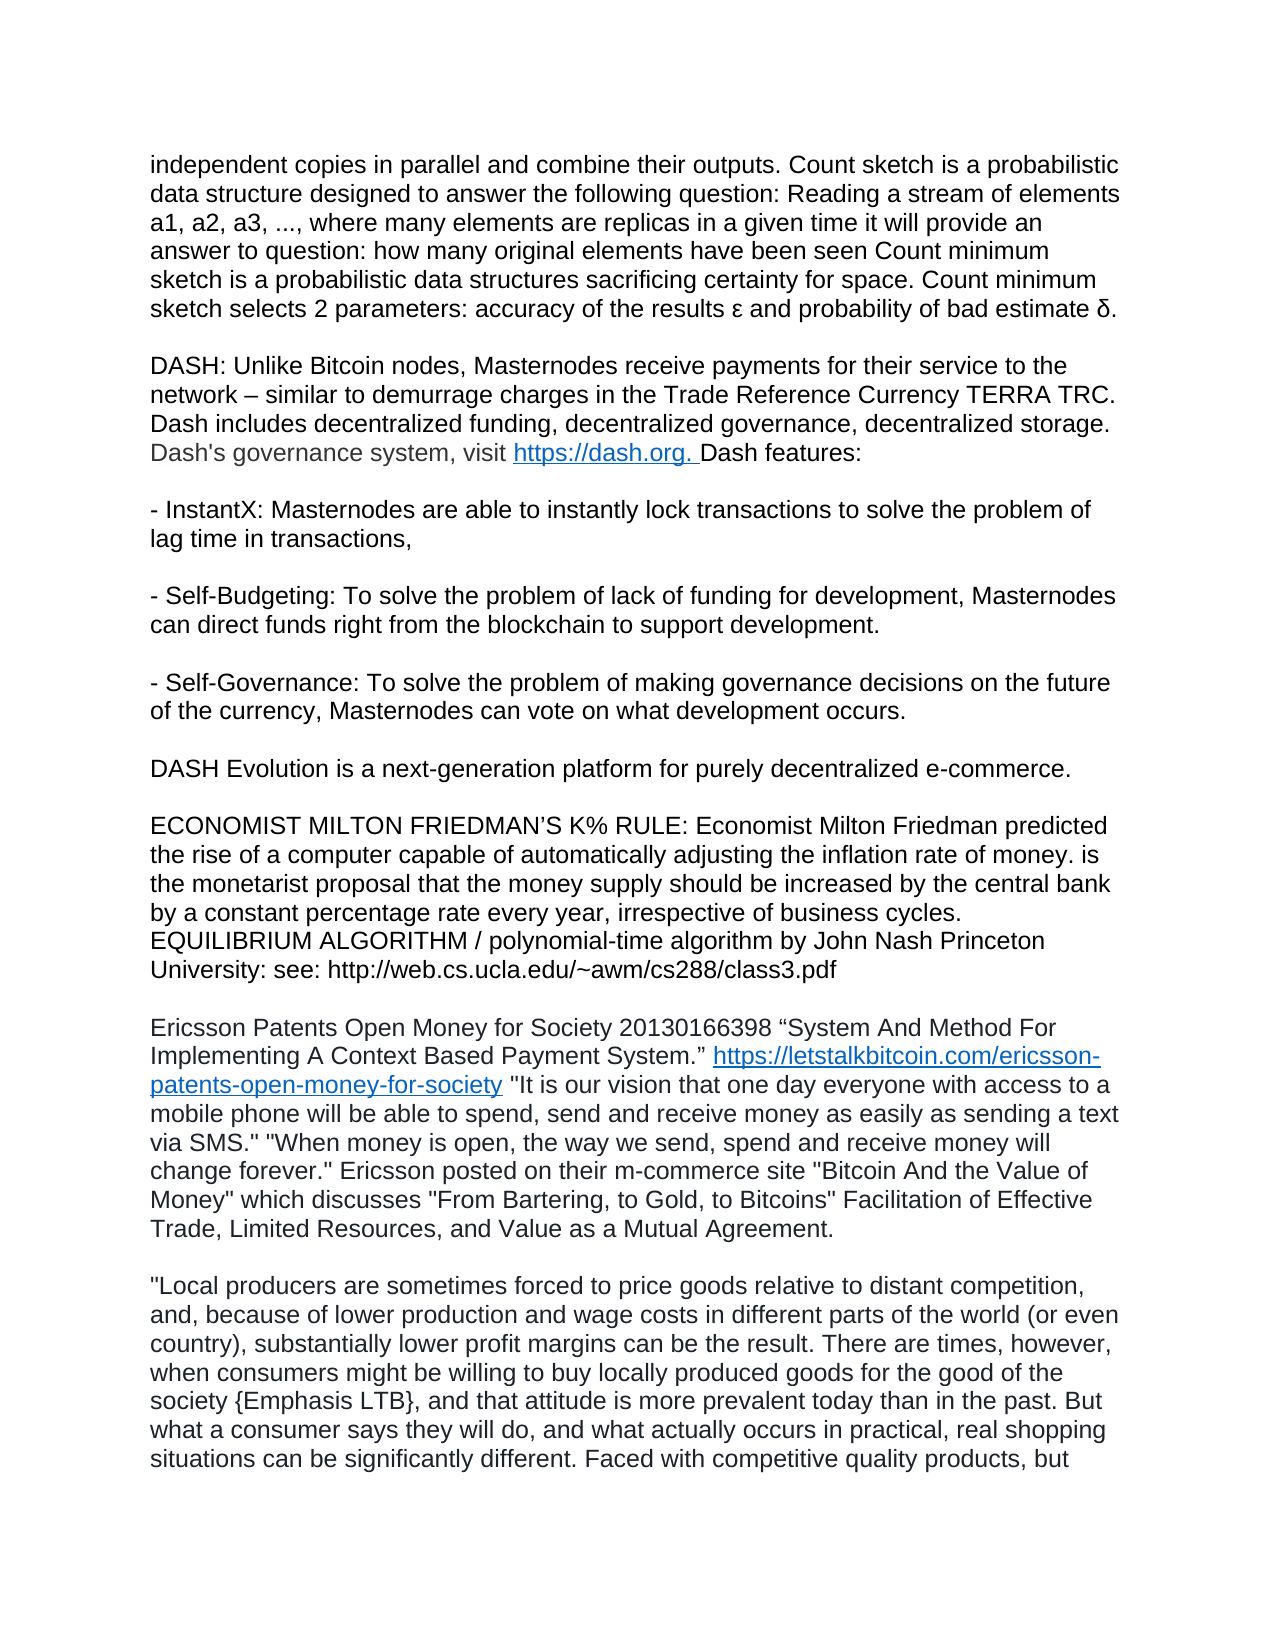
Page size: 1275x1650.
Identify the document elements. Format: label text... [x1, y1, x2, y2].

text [150, 150, 1125, 322]
text - Self-Governance: To solve the problem of making governance decisions on the future of the currency, Masternodes can vote on what development occurs. [150, 667, 1125, 725]
text DASH Evolution is a next-generation platform for purely decentralized e-commerce. [150, 754, 1125, 782]
text ECONOMIST MILTON FRIEDMAN’S K% RULE: Economist Milton Friedman predicted the rise of a computer capable of automatically adjusting the inflation rate of money. is the monetarist proposal that the money supply should be increased by the central bank by a constant percentage rate every year, irrespective of business cycles. [150, 811, 1125, 926]
text DASH: Unlike Bitcoin nodes, Masternodes receive payments for their service to the network – similar to demurrage charges in the Trade Reference Currency TERRA TRC. Dash includes decentralized funding, decentralized governance, decentralized storage. Dash's governance system, visit https://dash.org. Dash features: [150, 351, 1125, 466]
text - InstantX: Masternodes are able to instantly lock transactions to solve the problem of lag time in transactions, [150, 495, 1125, 552]
text EQUILIBRIUM ALGORITHM / polynomial-time algorithm by John Nash Princeton University: see: http://web.cs.ucla.edu/~awm/cs288/class3.pdf [150, 926, 1125, 984]
text - Self-Budgeting: To solve the problem of lack of funding for development, Masternodes can direct funds right from the blockchain to support development. [150, 581, 1125, 639]
text Ericsson Patents Open Money for Society 20130166398 “System And Method For Implementing A Context Based Payment System.” https://letstalkbitcoin.com/ericsson-patents-open-money-for-society "It is our vision that one day everyone with access to a mobile phone will be able to spend, send and receive money as easily as sending a text via SMS." "When money is open, the way we send, spend and receive money will change forever." Ericsson posted on their m-commerce site "Bitcoin And the Value of Money" which discusses "From Bartering, to Gold, to Bitcoins" Facilitation of Effective Trade, Limited Resources, and Value as a Mutual Agreement. [150, 1012, 1125, 1242]
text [150, 1271, 1125, 1472]
